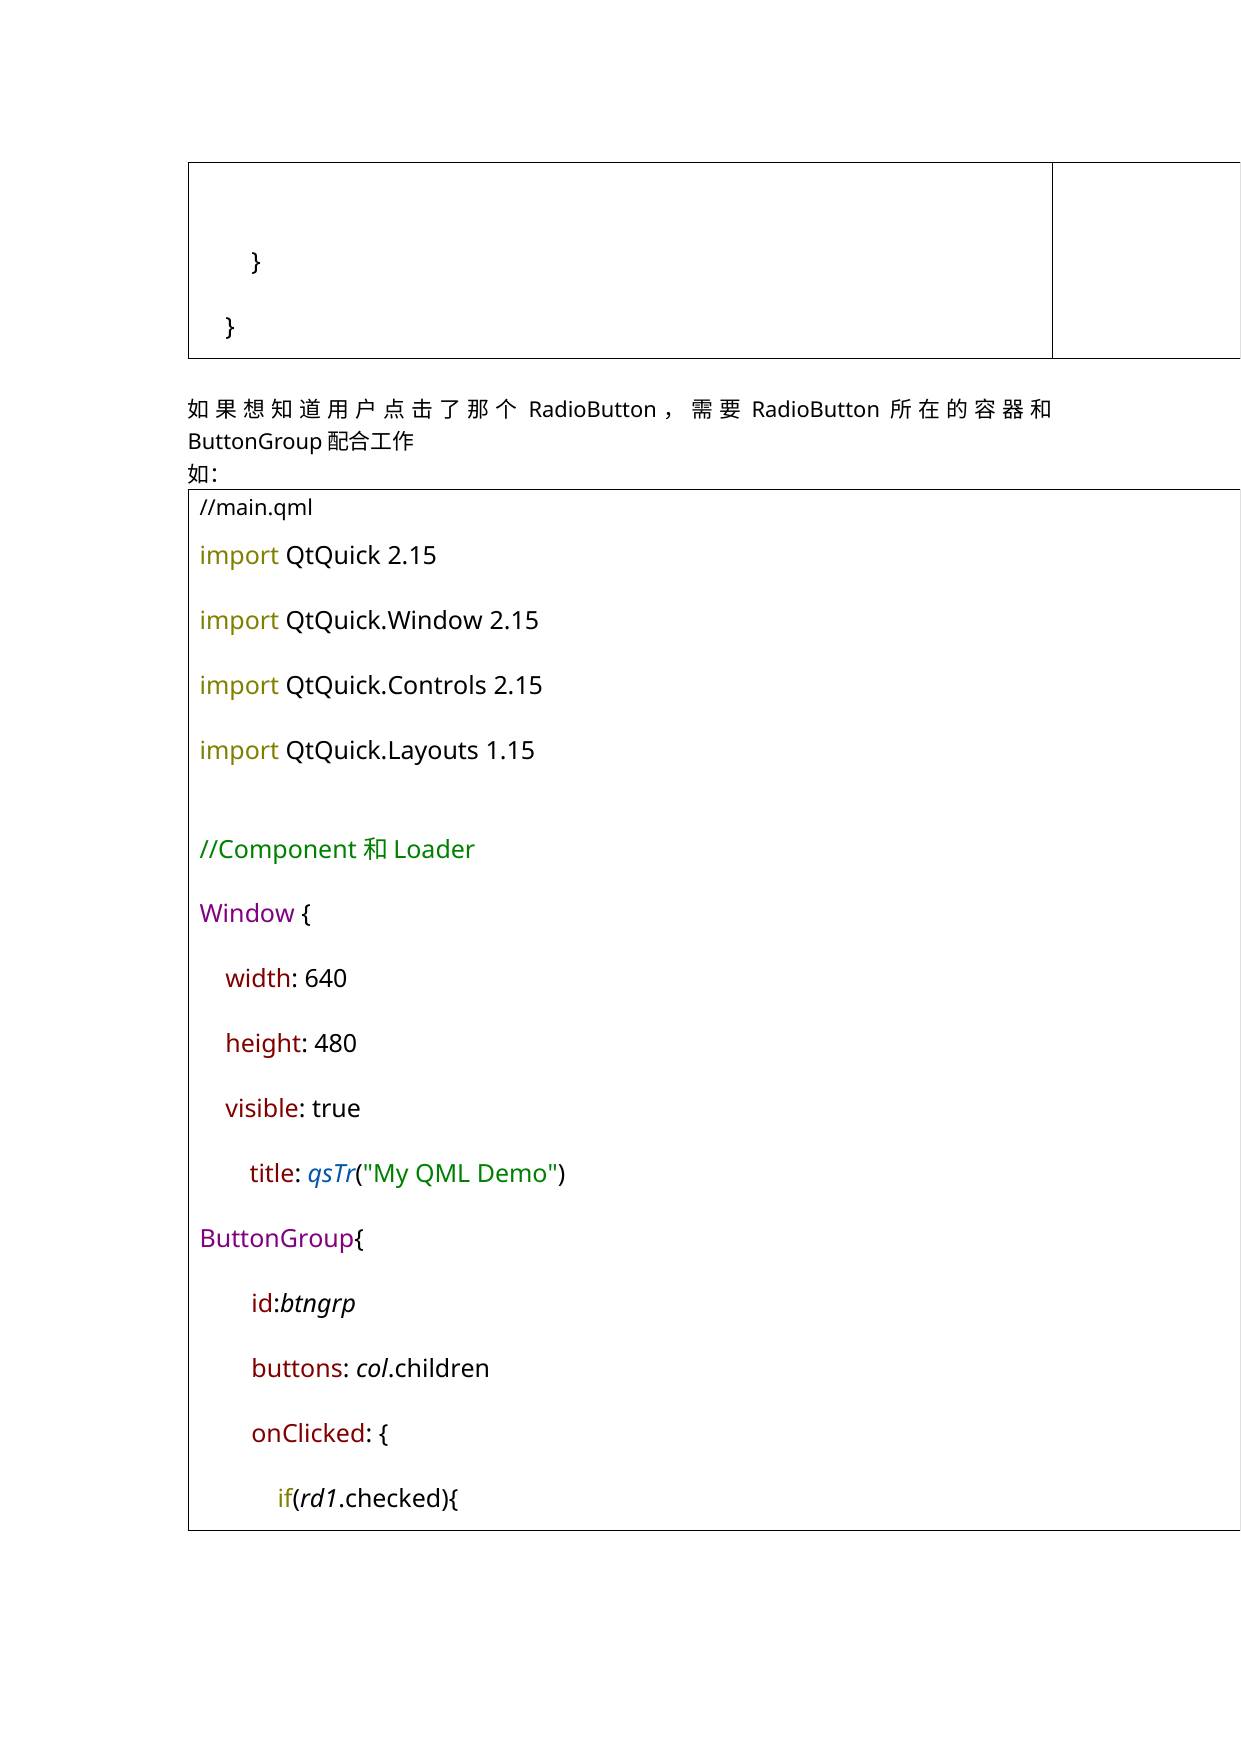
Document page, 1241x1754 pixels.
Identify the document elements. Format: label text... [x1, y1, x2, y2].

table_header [189, 490, 1240, 1530]
text 如果想知道用户点击了那个RadioButton，需要RadioButton所在的容器和ButtonGroup配合工作 [187, 392, 1053, 457]
table_header [1053, 163, 1240, 358]
text 如： [187, 457, 1053, 489]
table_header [189, 163, 1052, 358]
